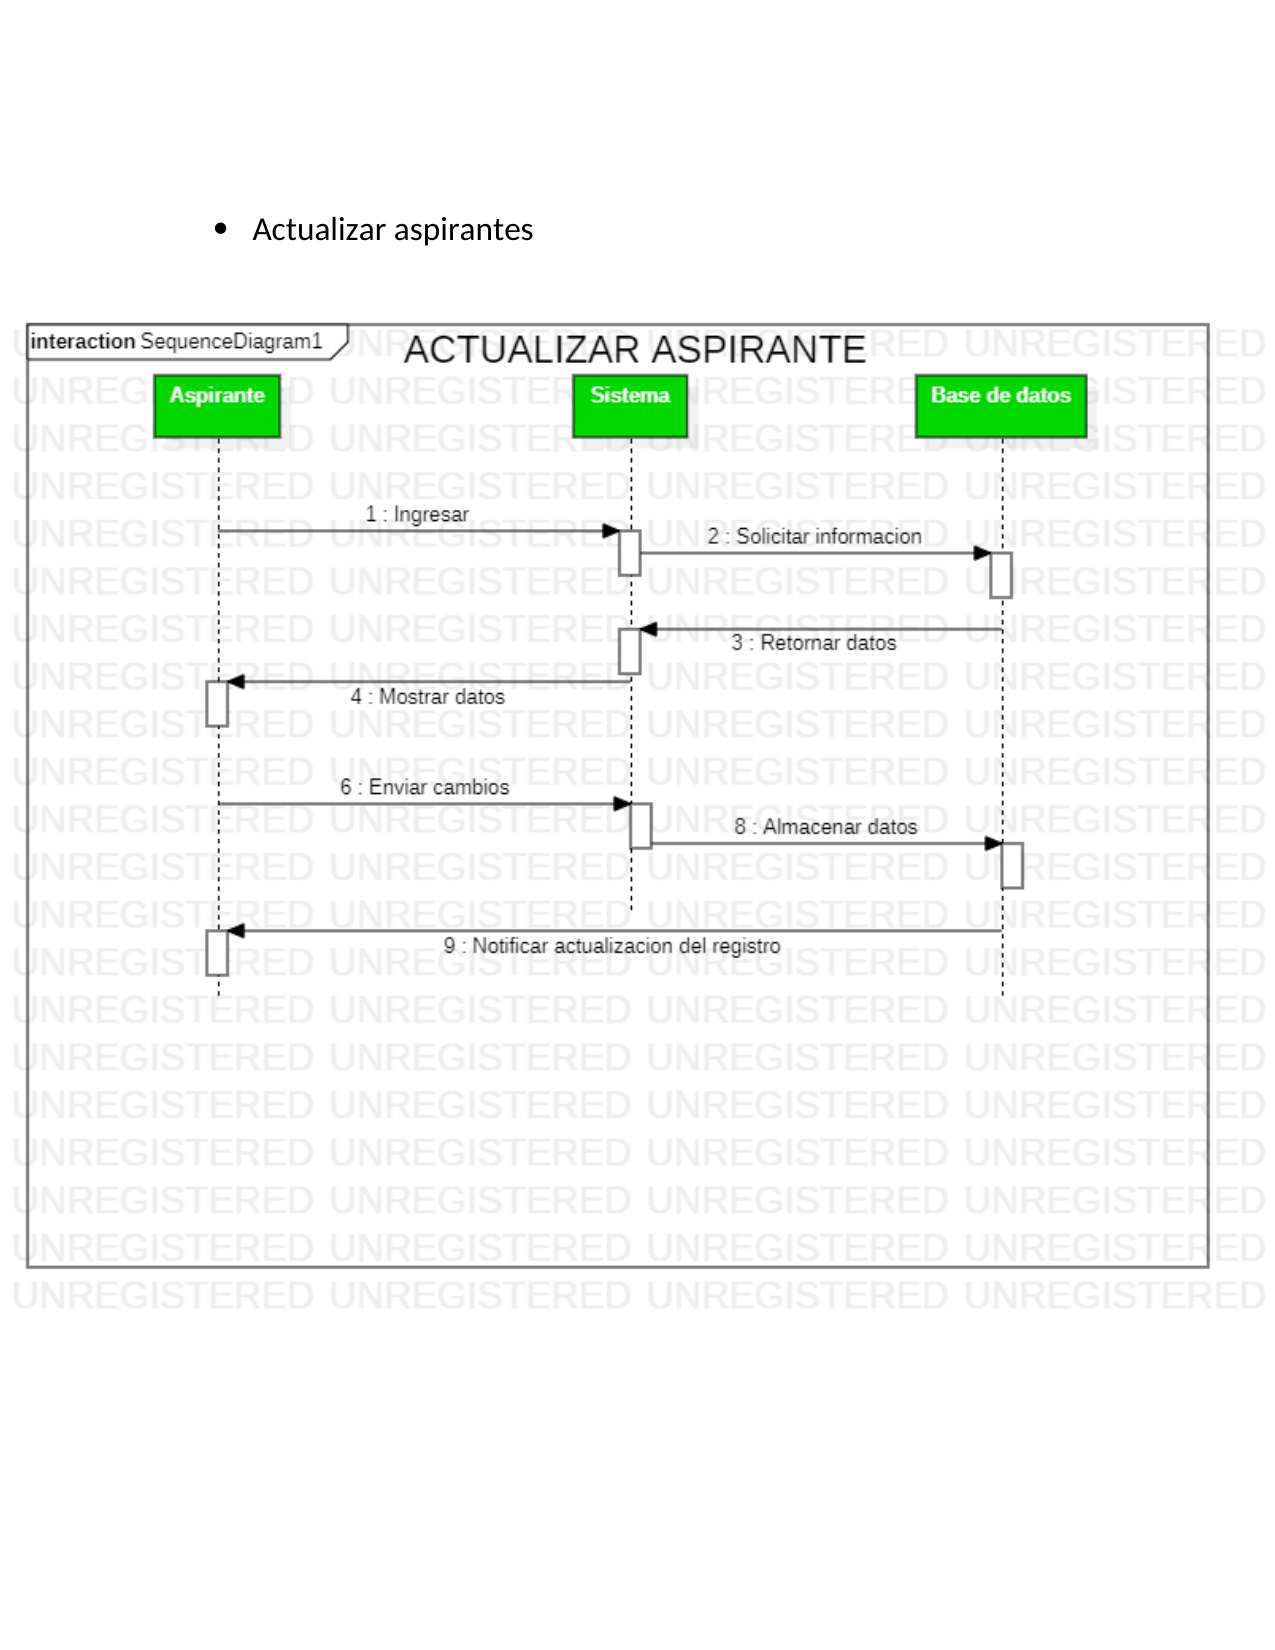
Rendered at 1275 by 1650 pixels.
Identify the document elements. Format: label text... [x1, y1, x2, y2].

list Actualizar aspirantes [215, 208, 1098, 249]
picture [12, 309, 1272, 1331]
